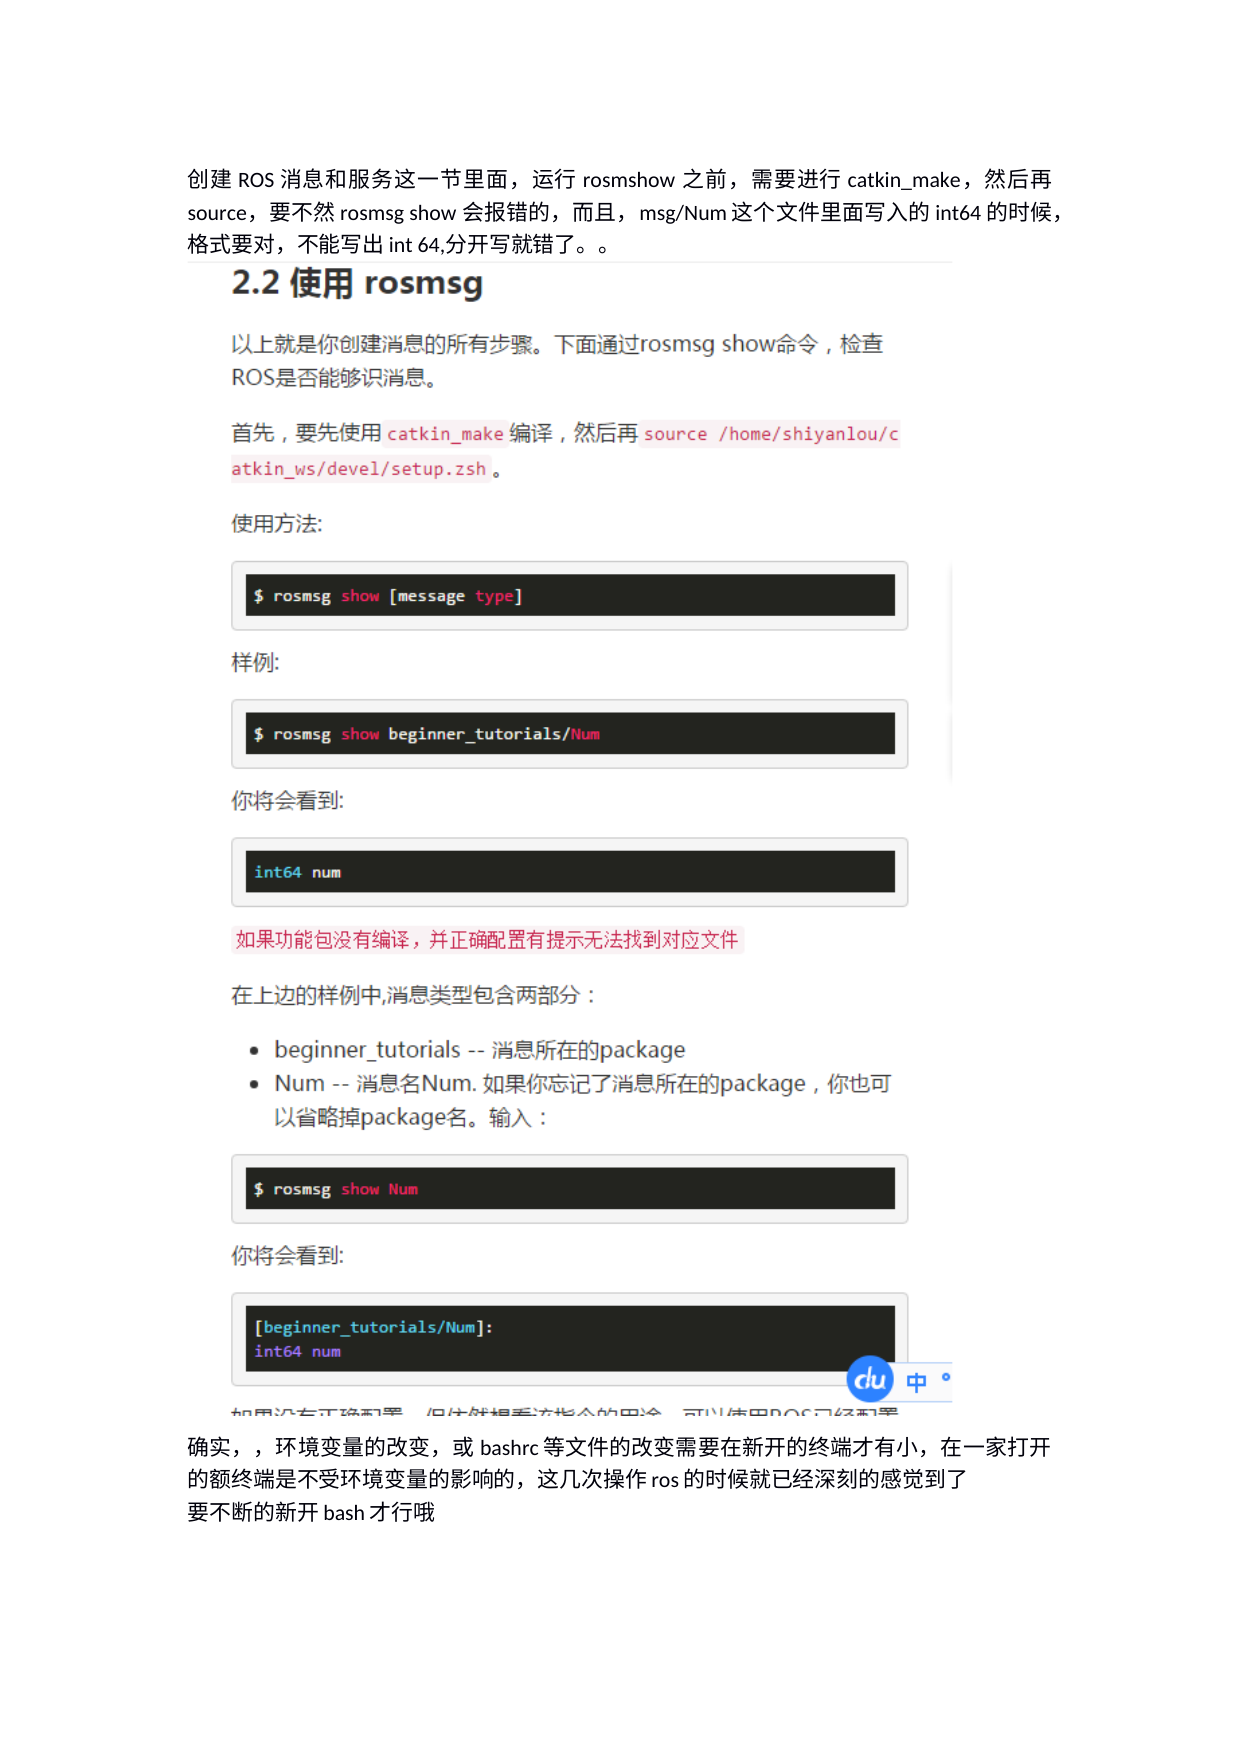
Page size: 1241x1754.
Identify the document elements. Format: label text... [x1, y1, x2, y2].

text 创建ROS消息和服务这一节里面，运行rosmshow 之前，需要进行catkin_make，然后再source，要不然rosmsg show 会报错的，而且，msg/Num这个文件里面写入的int64的时候，格式要对，不能写出int 64,分开写就错了。。 [187, 162, 1053, 259]
picture [187, 259, 953, 1416]
text 要不断的新开bash才行哦 [187, 1494, 1053, 1527]
text 确实，，环境变量的改变，或bashrc等文件的改变需要在新开的终端才有小，在一家打开的额终端是不受环境变量的影响的，这几次操作ros的时候就已经深刻的感觉到了 [187, 1429, 1053, 1494]
